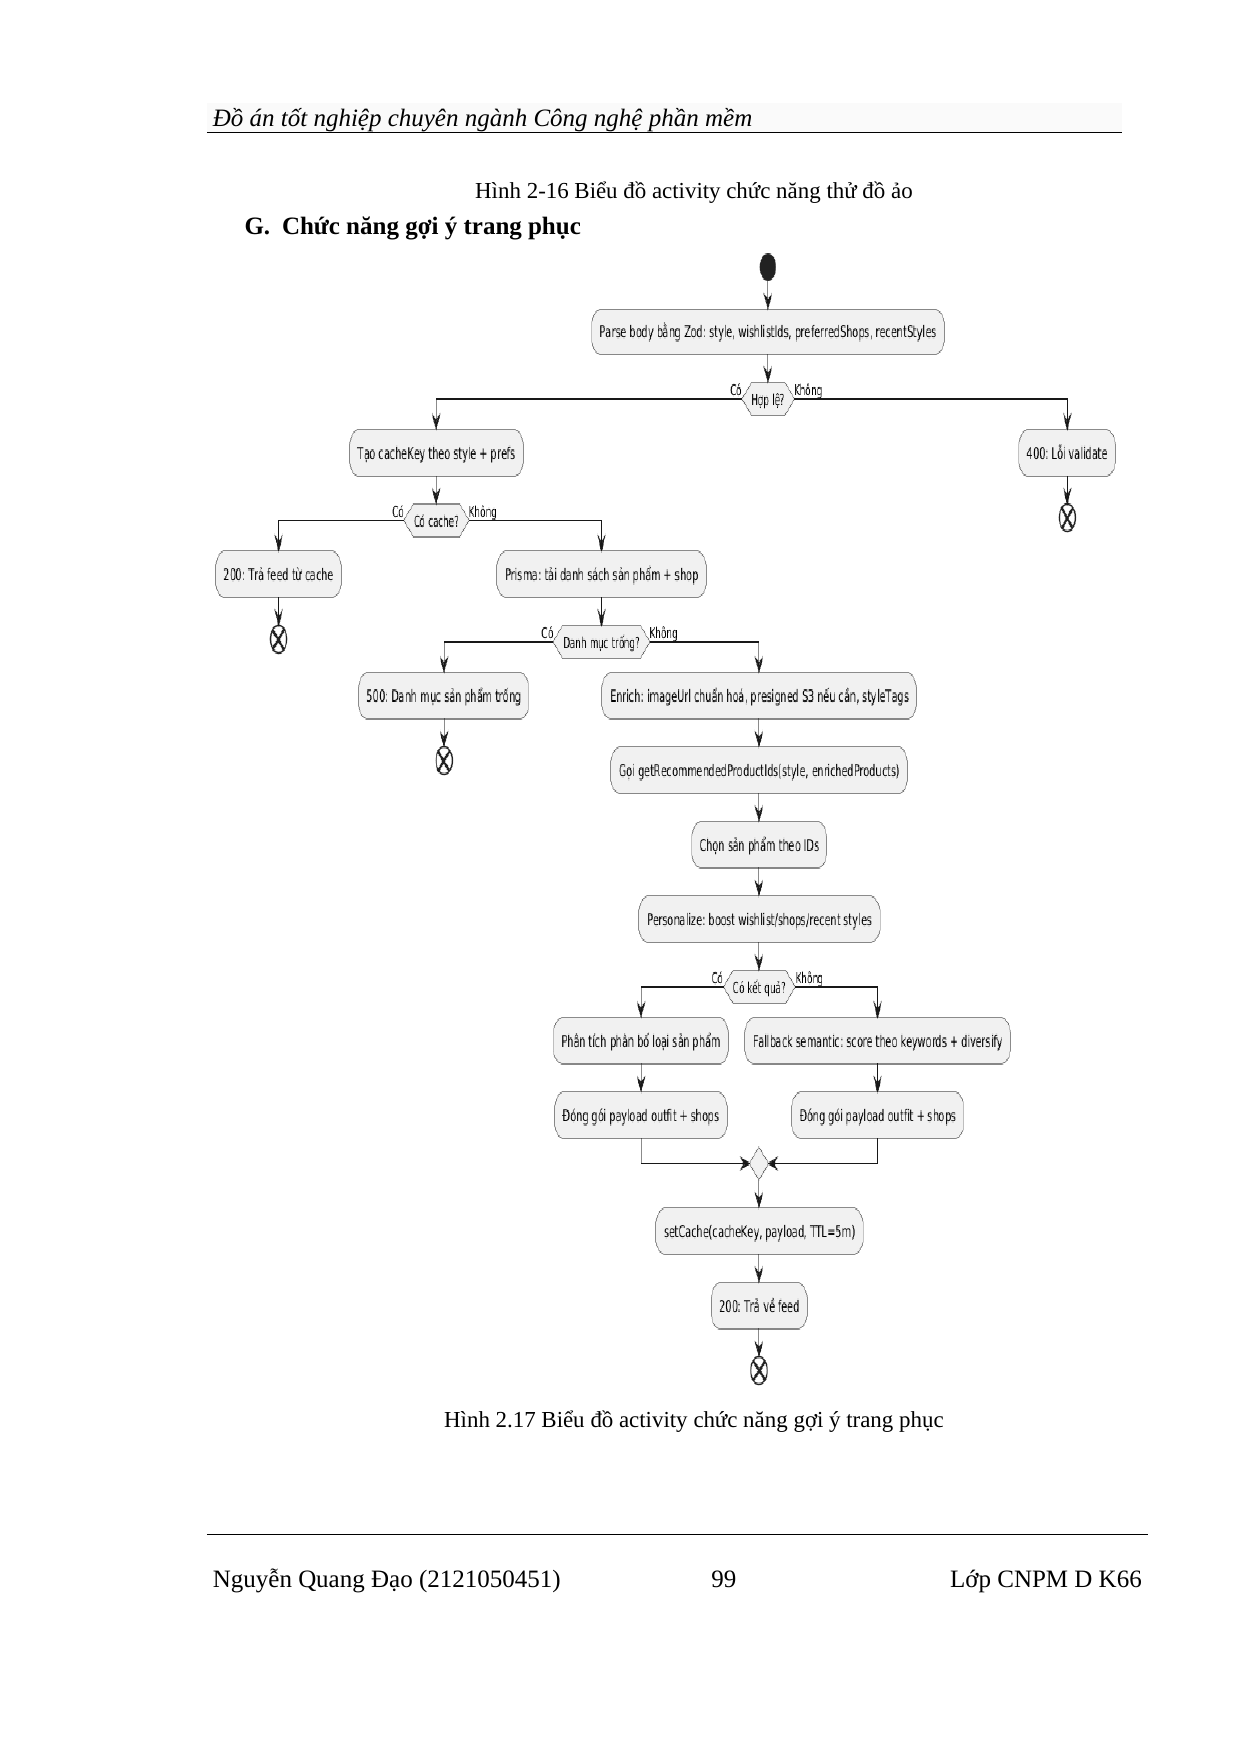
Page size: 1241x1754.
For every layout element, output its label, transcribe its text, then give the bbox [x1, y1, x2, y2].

subtitle Chức năng gợi ý trang phục [244, 211, 1122, 240]
picture [206, 240, 1123, 1398]
text Hình 2.17 Biểu đồ activity chức năng gợi ý trang phục [207, 1406, 1122, 1432]
text Hình 2-16 Biểu đồ activity chức năng thử đồ ảo [207, 177, 1122, 203]
